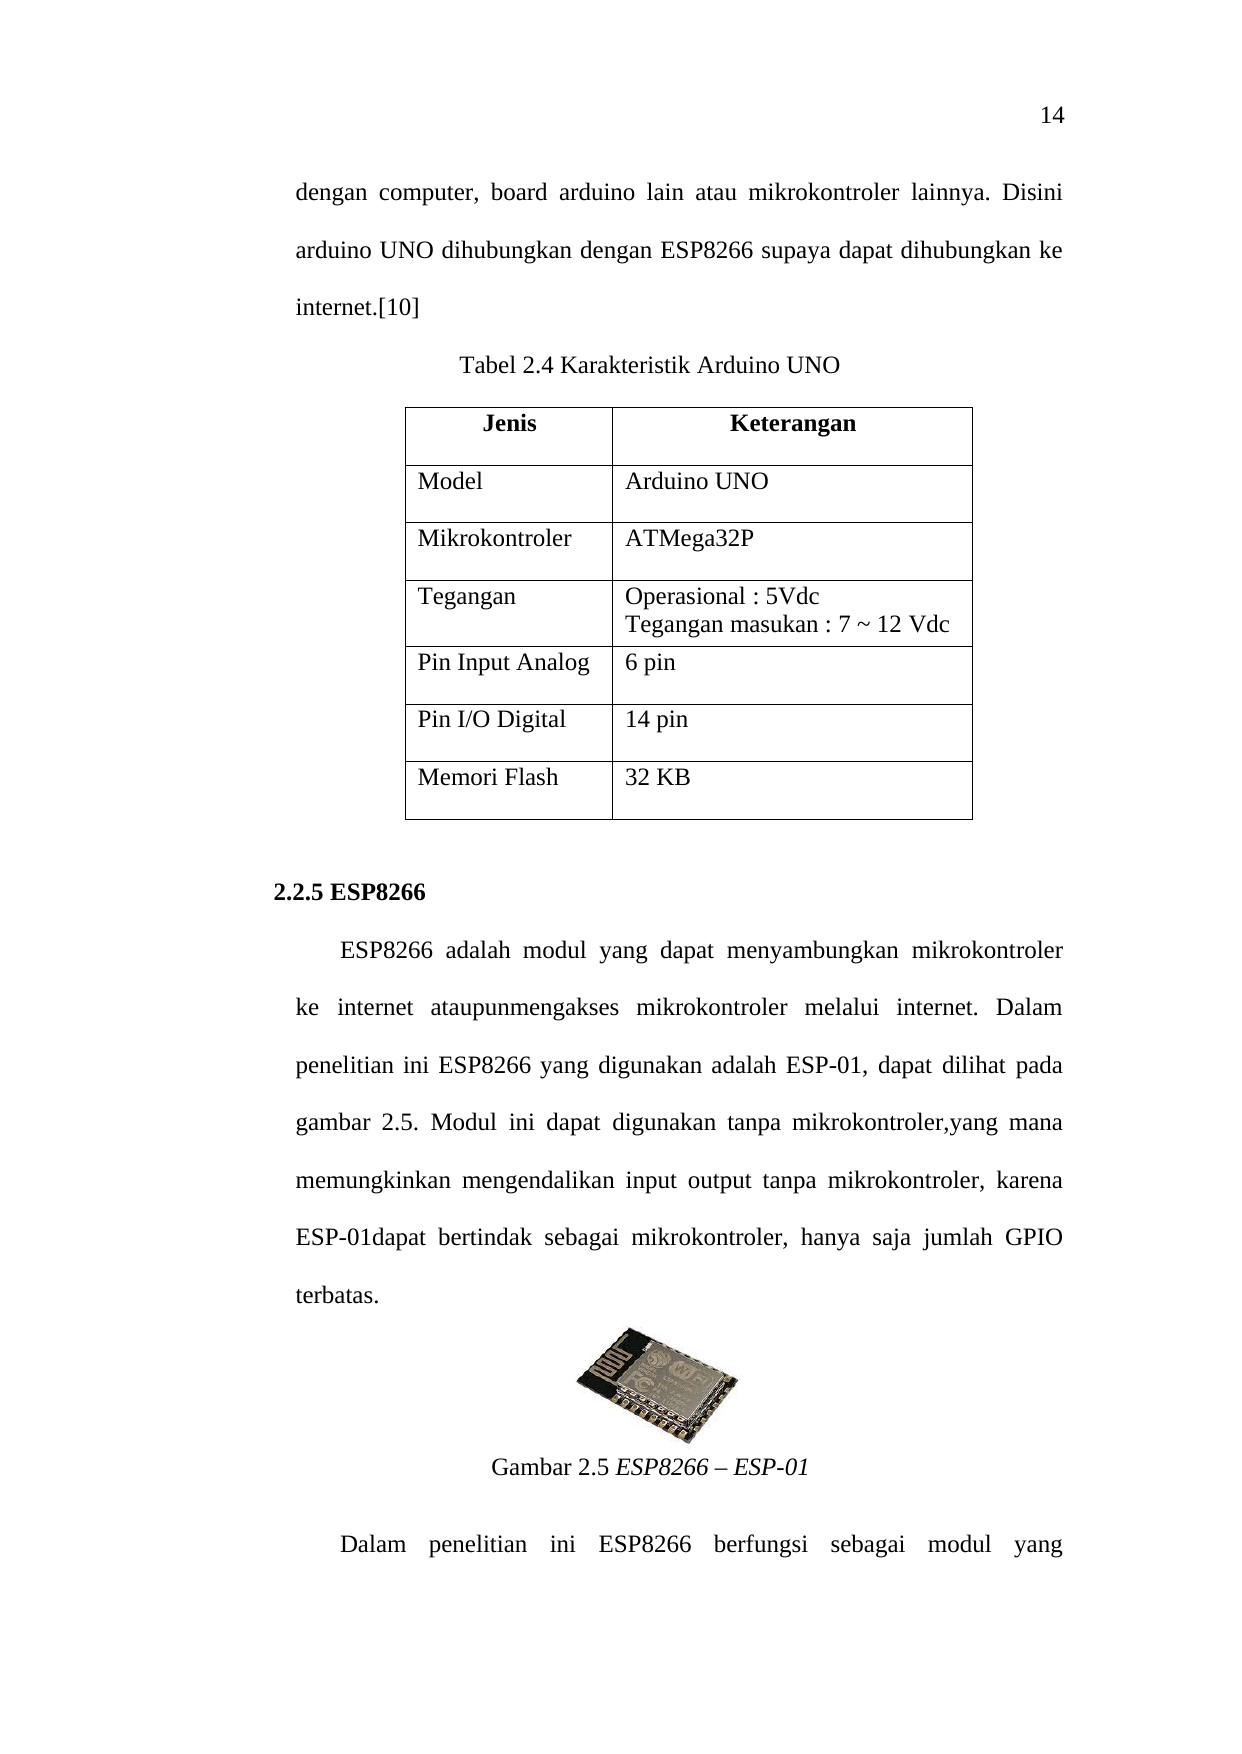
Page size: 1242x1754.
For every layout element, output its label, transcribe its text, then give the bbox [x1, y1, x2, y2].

table_cell Pin Input Analog [406, 647, 612, 703]
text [295, 177, 1063, 321]
table_cell Arduino UNO [613, 466, 972, 522]
text 2.2.5 ESP8266 [273, 877, 1064, 906]
table_header Jenis [406, 408, 612, 465]
table_cell Operasional : 5Vdc Tegangan masukan : 7 ~ 12 Vdc [613, 581, 972, 646]
table_cell Model [406, 466, 612, 522]
picture [561, 1309, 752, 1452]
table_cell 32 KB [613, 762, 972, 819]
table_cell ATMega32P [613, 523, 972, 580]
table_cell Mikrokontroler [406, 523, 612, 580]
table_cell Tegangan [406, 581, 612, 646]
text Gambar 2.5 ESP8266 – ESP-01 [236, 1452, 1064, 1481]
text Tabel 2.4 Karakteristik Arduino UNO [236, 350, 1063, 378]
table_cell Pin I/O Digital [406, 705, 612, 761]
table_header Keterangan [613, 408, 972, 465]
table_cell 6 pin [613, 647, 972, 703]
table_cell 14 pin [613, 705, 972, 761]
text ESP8266 adalah modul yang dapat menyambungkan mikrokontroler ke internet ataupunmengakses mikrokontroler melalui internet. Dalam penelitian ini ESP8266 yang digunakan adalah ESP-01, dapat dilihat pada gambar 2.5. Modul ini dapat digunakan tanpa mikrokontroler,yang mana memungkinkan mengendalikan input output tanpa mikrokontroler, karena ESP-01dapat bertindak sebagai mikrokontroler, hanya saja jumlah GPIO terbatas. [295, 935, 1063, 1309]
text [295, 1529, 1063, 1558]
table_cell Memori Flash [406, 762, 612, 819]
